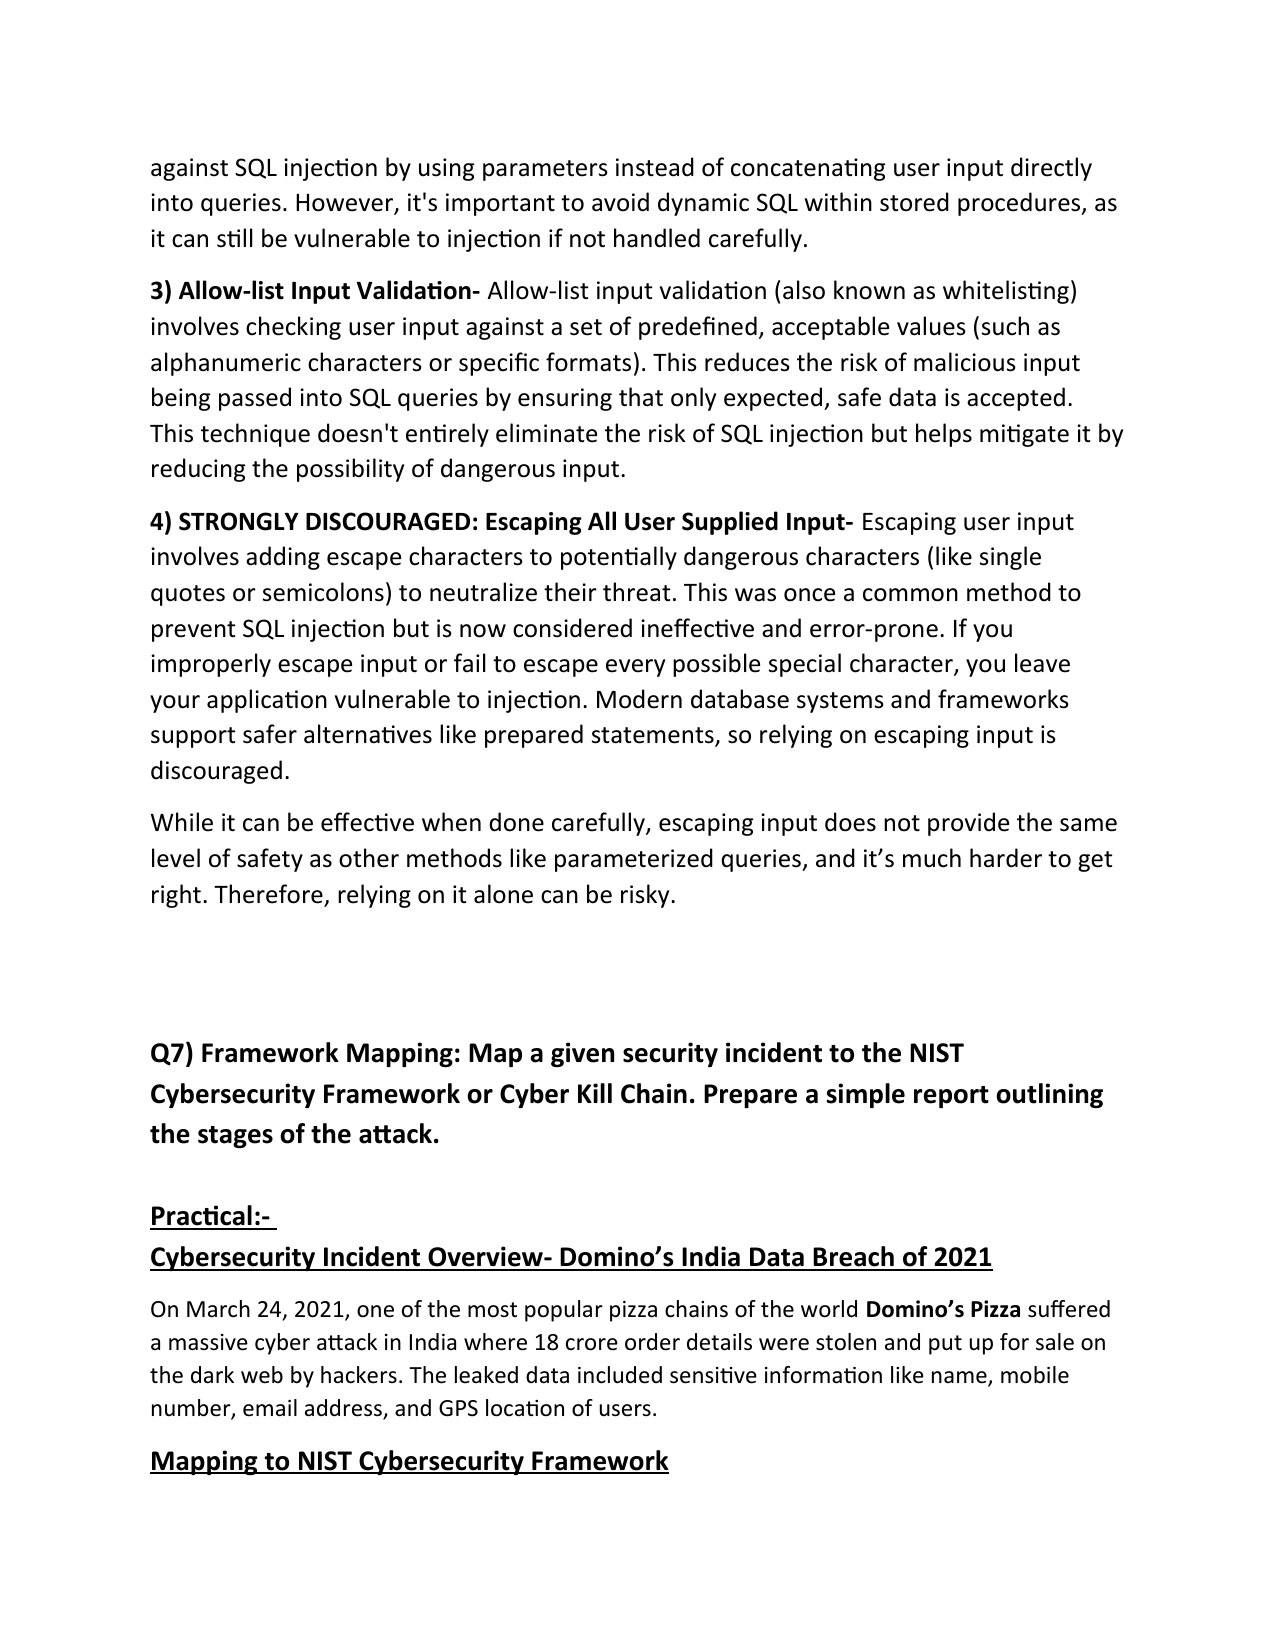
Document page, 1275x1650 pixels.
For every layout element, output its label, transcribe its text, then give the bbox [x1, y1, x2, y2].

text On March 24, 2021, one of the most popular pizza chains of the world Domino’s Pizza suffered a massive cyber attack in India where 18 crore order details were stolen and put up for sale on the dark web by hackers. The leaked data included sensitive information like name, mobile number, email address, and GPS location of users. [150, 1293, 1125, 1423]
text Cybersecurity Incident Overview- Domino’s India Data Breach of 2021 [150, 1238, 1125, 1274]
text Practical:- [150, 1197, 1125, 1233]
text Mapping to NIST Cybersecurity Framework [150, 1442, 1125, 1477]
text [150, 150, 1125, 254]
text 4) STRONGLY DISCOURAGED: Escaping All User Supplied Input- Escaping user input involves adding escape characters to potentially dangerous characters (like single quotes or semicolons) to neutralize their threat. This was once a common method to prevent SQL injection but is now considered ineffective and error-prone. If you improperly escape input or fail to escape every possible special character, you leave your application vulnerable to injection. Modern database systems and frameworks support safer alternatives like prepared statements, so relying on escaping input is discouraged. [150, 504, 1125, 786]
text Q7) Framework Mapping: Map a given security incident to the NIST Cybersecurity Framework or Cyber Kill Chain. Prepare a simple report outlining the stages of the attack. [150, 1034, 1125, 1151]
text 3) Allow-list Input Validation- Allow-list input validation (also known as whitelisting) involves checking user input against a set of predefined, acceptable values (such as alphanumeric characters or specific formats). This reduces the risk of malicious input being passed into SQL queries by ensuring that only expected, safe data is accepted. This technique doesn't entirely eliminate the risk of SQL injection but helps mitigate it by reducing the possibility of dangerous input. [150, 449, 1125, 485]
text While it can be effective when done carefully, escaping input does not provide the same level of safety as other methods like parameterized queries, and it’s much harder to get right. Therefore, relying on it alone can be risky. [150, 806, 1125, 910]
text 3) Allow-list Input Validation- Allow-list input validation (also known as whitelisting) involves checking user input against a set of predefined, acceptable values (such as alphanumeric characters or specific formats). This reduces the risk of malicious input being passed into SQL queries by ensuring that only expected, safe data is accepted. This technique doesn't entirely eliminate the risk of SQL injection but helps mitigate it by reducing the possibility of dangerous input. [150, 273, 1125, 416]
